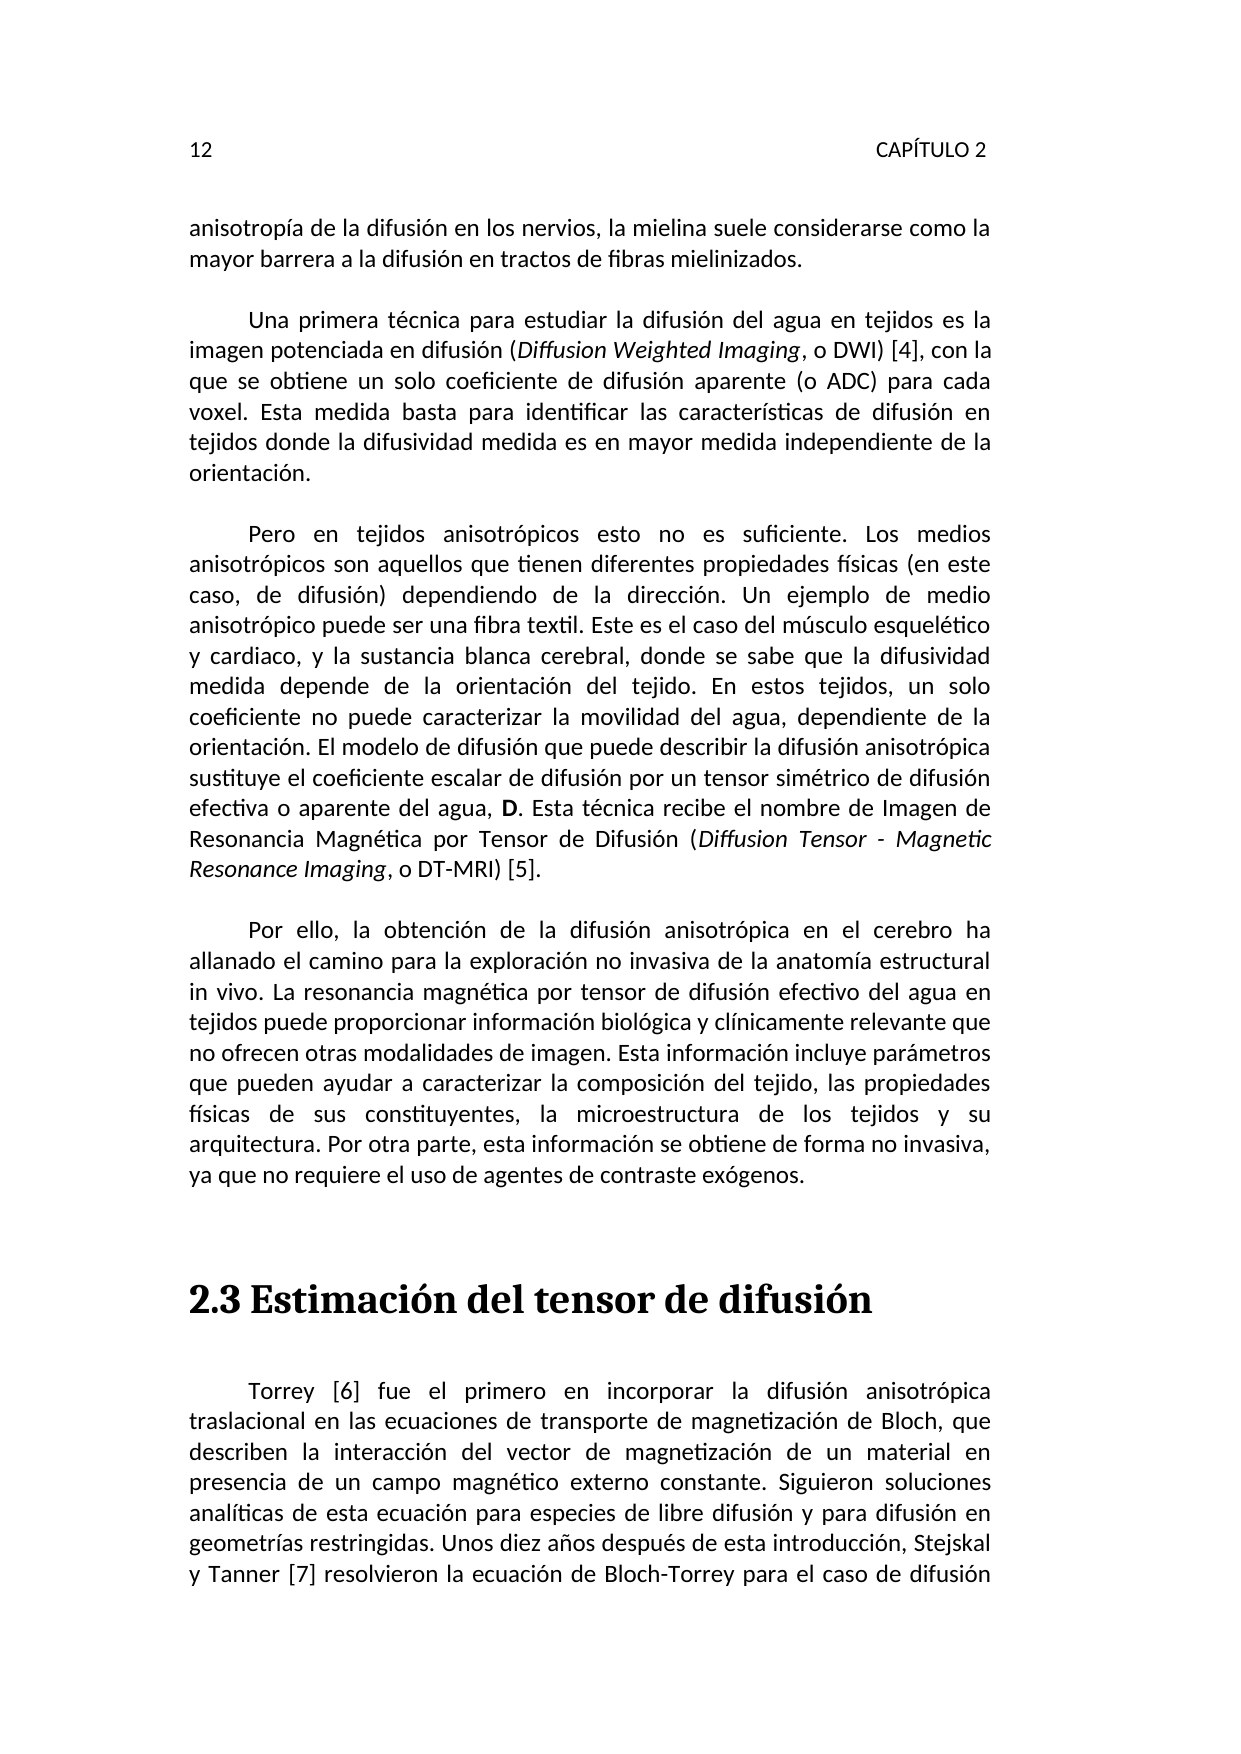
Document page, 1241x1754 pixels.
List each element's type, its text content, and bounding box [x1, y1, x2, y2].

text Pero en tejidos anisotrópicos esto no es suficiente. Los medios anisotrópicos son aquellos que tienen diferentes propiedades físicas (en este caso, de difusión) dependiendo de la dirección. Un ejemplo de medio anisotrópico puede ser una fibra textil. Este es el caso del músculo esquelético y cardiaco, y la sustancia blanca cerebral, donde se sabe que la difusividad medida depende de la orientación del tejido. En estos tejidos, un solo coeficiente no puede caracterizar la movilidad del agua, dependiente de la orientación. El modelo de difusión que puede describir la difusión anisotrópica sustituye el coeficiente escalar de difusión por un tensor simétrico de difusión efectiva o aparente del agua, D. Esta técnica recibe el nombre de Imagen de Resonancia Magnética por Tensor de Difusión (Diffusion Tensor - Magnetic Resonance Imaging, o DT-MRI) [5]. [189, 518, 992, 884]
subtitle Estimación del tensor de difusión [189, 1276, 992, 1323]
text Una primera técnica para estudiar la difusión del agua en tejidos es la imagen potenciada en difusión (Diffusion Weighted Imaging, o DWI) [4], con la que se obtiene un solo coeficiente de difusión aparente (o ADC) para cada voxel. Esta medida basta para identificar las características de difusión en tejidos donde la difusividad medida es en mayor medida independiente de la orientación. [189, 304, 992, 487]
text Por ello, la obtención de la difusión anisotrópica en el cerebro ha allanado el camino para la exploración no invasiva de la anatomía estructural in vivo. La resonancia magnética por tensor de difusión efectivo del agua en tejidos puede proporcionar información biológica y clínicamente relevante que no ofrecen otras modalidades de imagen. Esta información incluye parámetros que pueden ayudar a caracterizar la composición del tejido, las propiedades físicas de sus constituyentes, la microestructura de los tejidos y su arquitectura. Por otra parte, esta información se obtiene de forma no invasiva, ya que no requiere el uso de agentes de contraste exógenos. [189, 914, 992, 1189]
